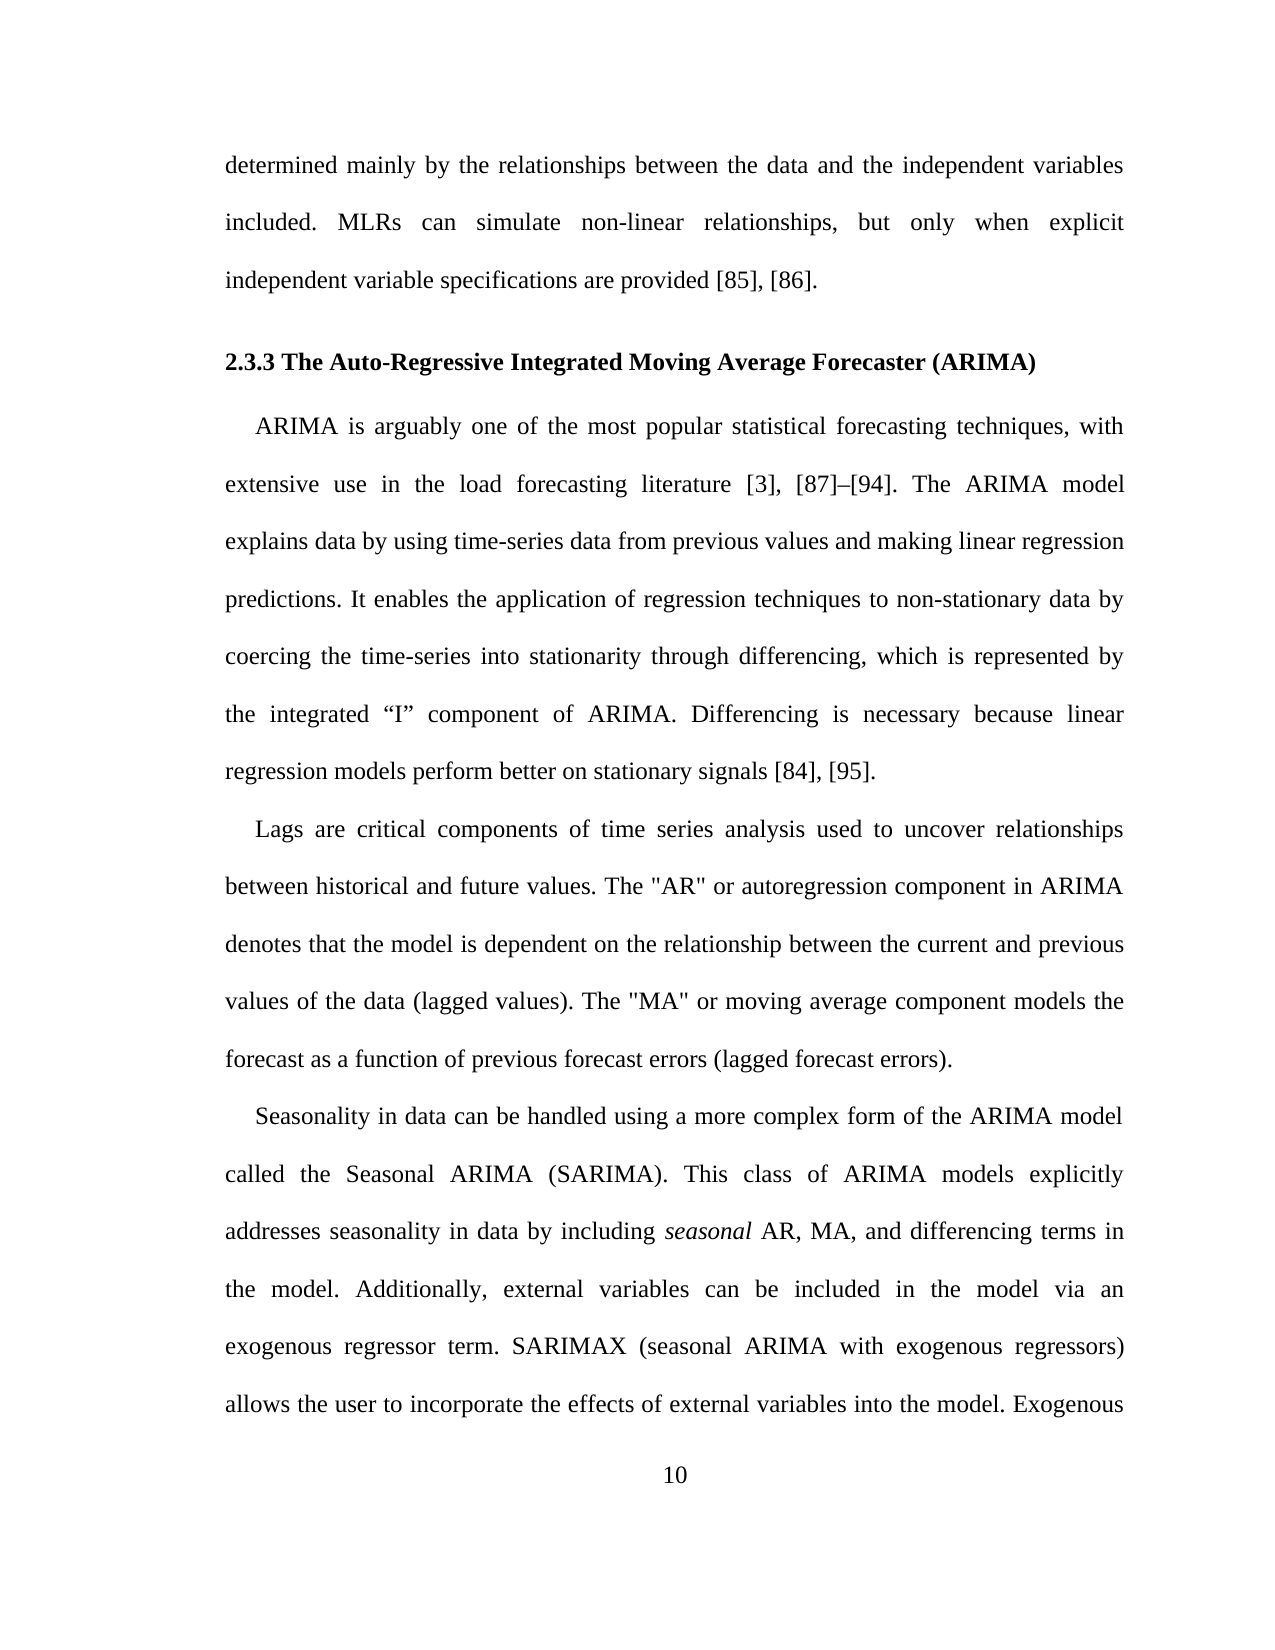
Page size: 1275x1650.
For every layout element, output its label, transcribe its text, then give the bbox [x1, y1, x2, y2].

text Lags are critical components of time series analysis used to uncover relationships between historical and future values. The "AR" or autoregression component in ARIMA denotes that the model is dependent on the relationship between the current and previous values of the data (lagged values). The "MA" or moving average component models the forecast as a function of previous forecast errors (lagged forecast errors). [225, 814, 1125, 1072]
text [225, 1101, 1125, 1417]
text ARIMA is arguably one of the most popular statistical forecasting techniques, with extensive use in the load forecasting literature [3], [87]–[94]. The ARIMA model explains data by using time-series data from previous values and making linear regression predictions. It enables the application of regression techniques to non-stationary data by coercing the time-series into stationarity through differencing, which is represented by the integrated “I” component of ARIMA. Differencing is necessary because linear regression models perform better on stationary signals [84], [95]. [225, 411, 1125, 785]
subtitle 2.3.3 The Auto-Regressive Integrated Moving Average Forecaster (ARIMA) [225, 347, 1125, 376]
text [225, 150, 1125, 294]
